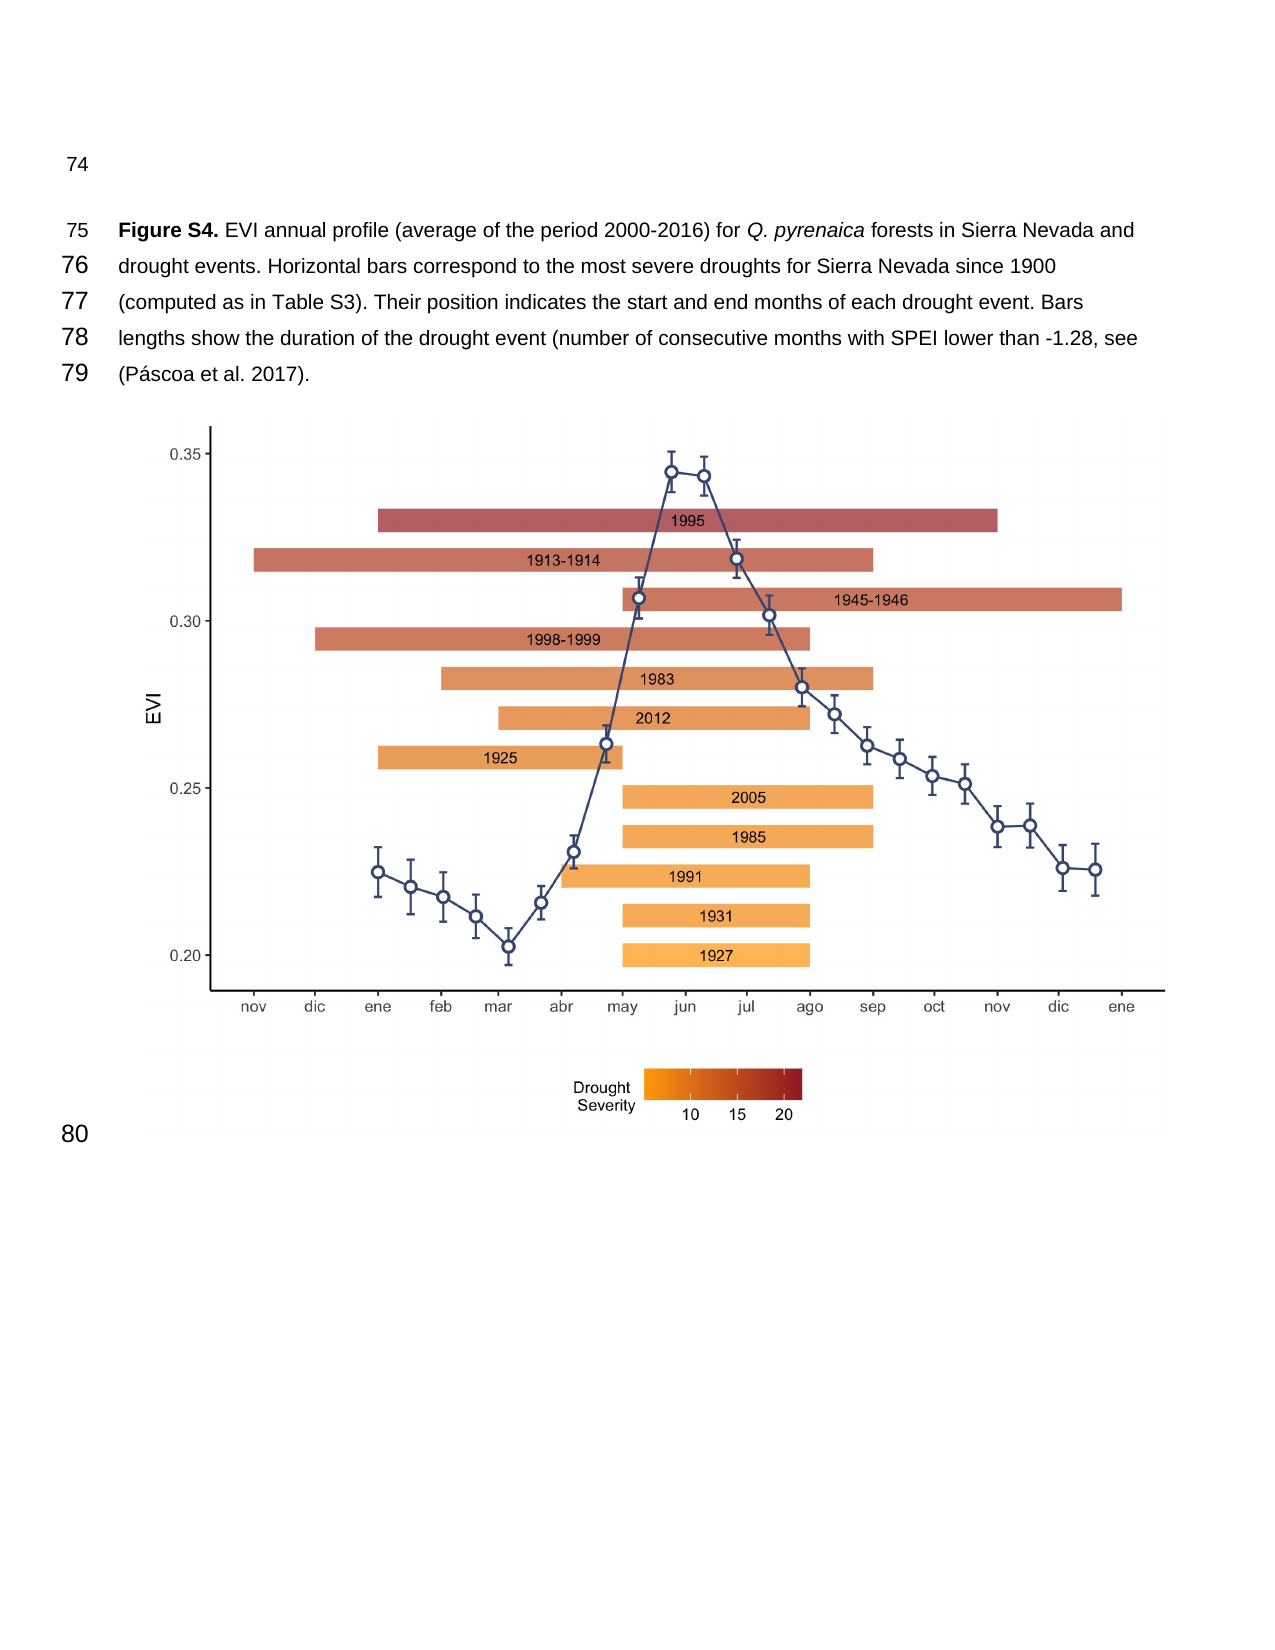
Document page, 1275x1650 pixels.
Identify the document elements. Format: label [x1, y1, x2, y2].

picture [137, 416, 1175, 1143]
